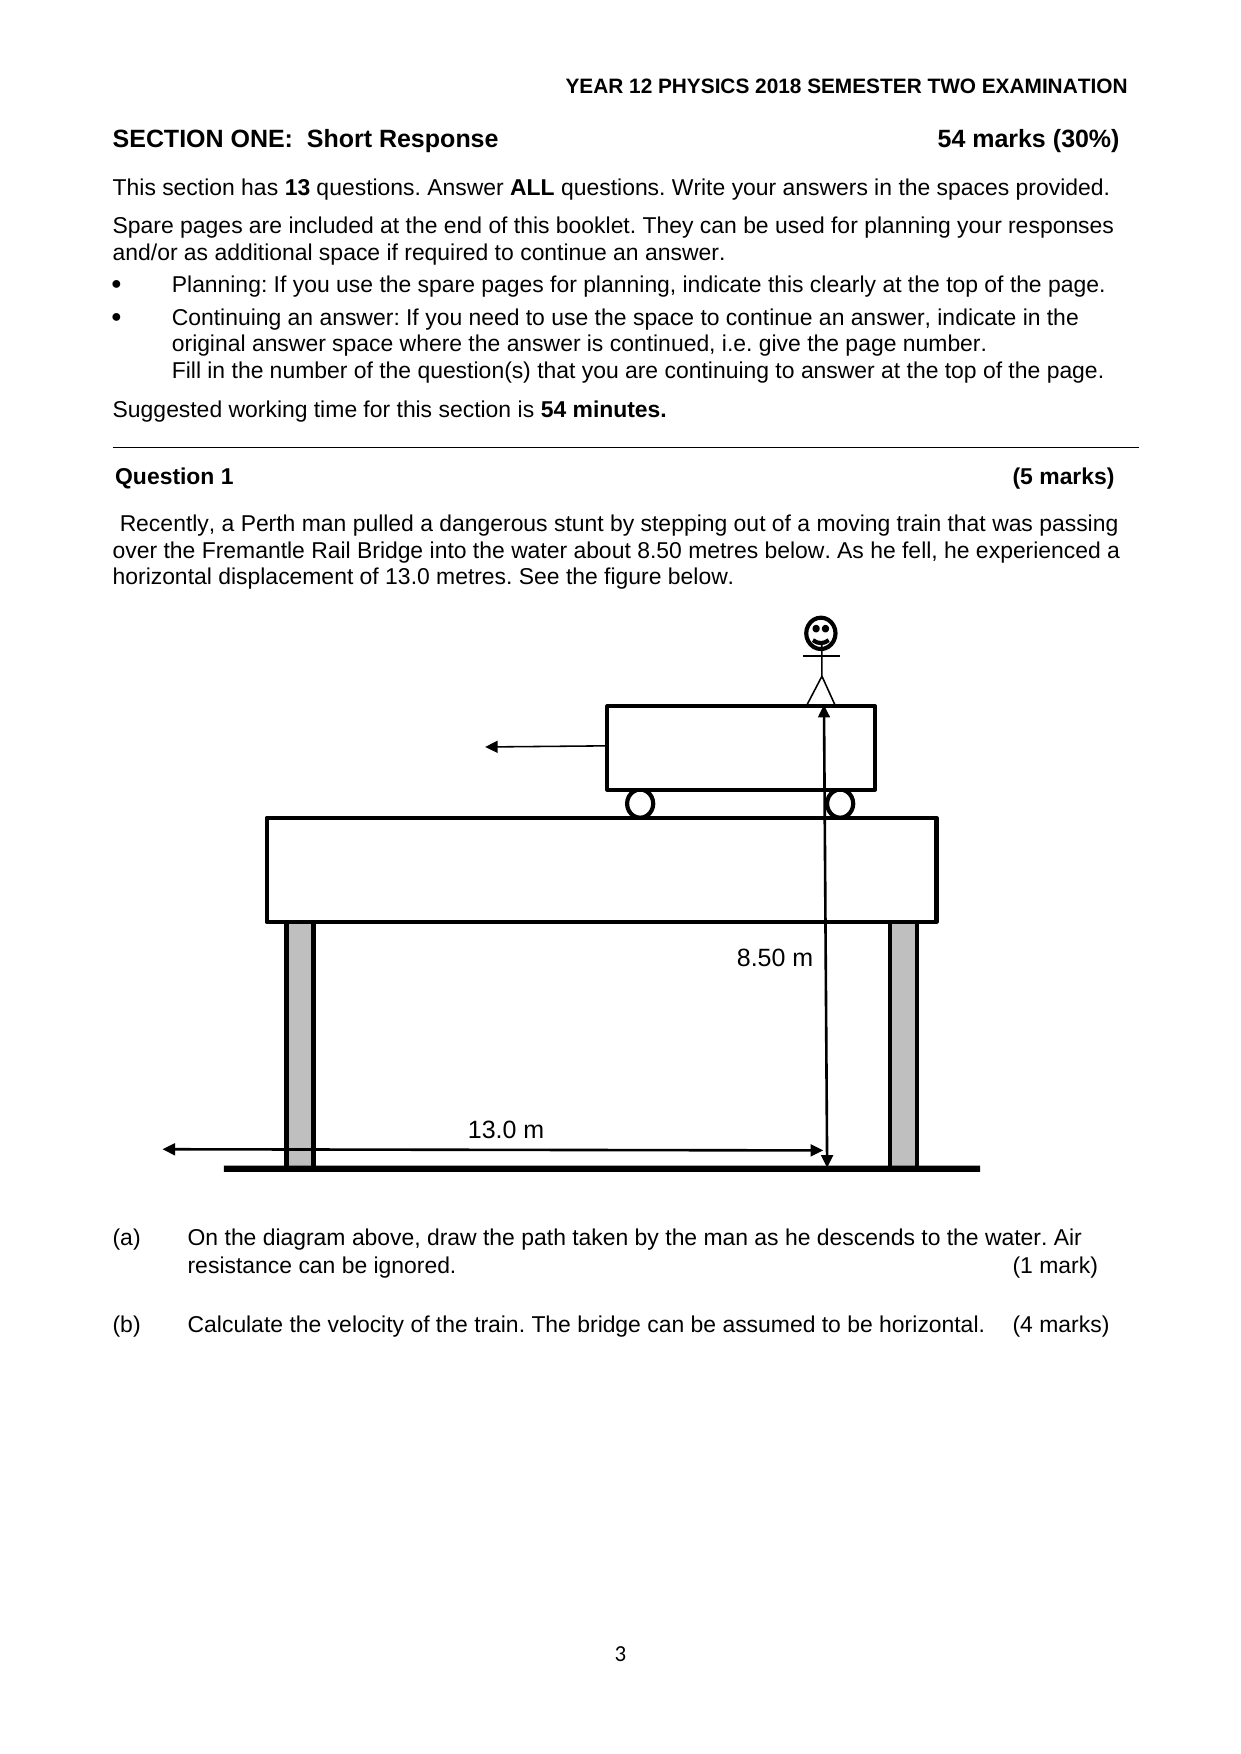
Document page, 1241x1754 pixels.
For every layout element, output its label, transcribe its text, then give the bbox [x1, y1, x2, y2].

text This section has 13 questions. Answer ALL questions. Write your answers in the spaces provided. [112, 174, 1128, 200]
text SECTION ONE: Short Response 54 marks (30%) [112, 124, 1128, 153]
text Suggested working time for this section is 54 minutes. [112, 396, 1128, 422]
list On the diagram above, draw the path taken by the man as he descends to the water. Air resistance can be ignored. (1 mark) [112, 1223, 1128, 1278]
text Question 1 (5 marks) [115, 463, 1128, 489]
text Spare pages are included at the end of this booklet. They can be used for planning your responses and/or as additional space if required to continue an answer. [112, 212, 1128, 265]
list Calculate the velocity of the train. The bridge can be assumed to be horizontal. (4 marks) [112, 1311, 1128, 1337]
list Planning: If you use the spare pages for planning, indicate this clearly at the top of the page. [112, 271, 1128, 298]
list Continuing an answer: If you need to use the space to continue an answer, indicate in the original answer space where the answer is continued, i.e. give the page number. [112, 304, 1128, 357]
text Fill in the number of the question(s) that you are continuing to answer at the top of the page. [112, 357, 1128, 383]
text Recently, a Perth man pulled a dangerous stunt by stepping out of a moving train that was passing over the Fremantle Rail Bridge into the water about 8.50 metres below. As he fell, he experienced a horizontal displacement of 13.0 metres. See the figure below. [112, 510, 1128, 589]
